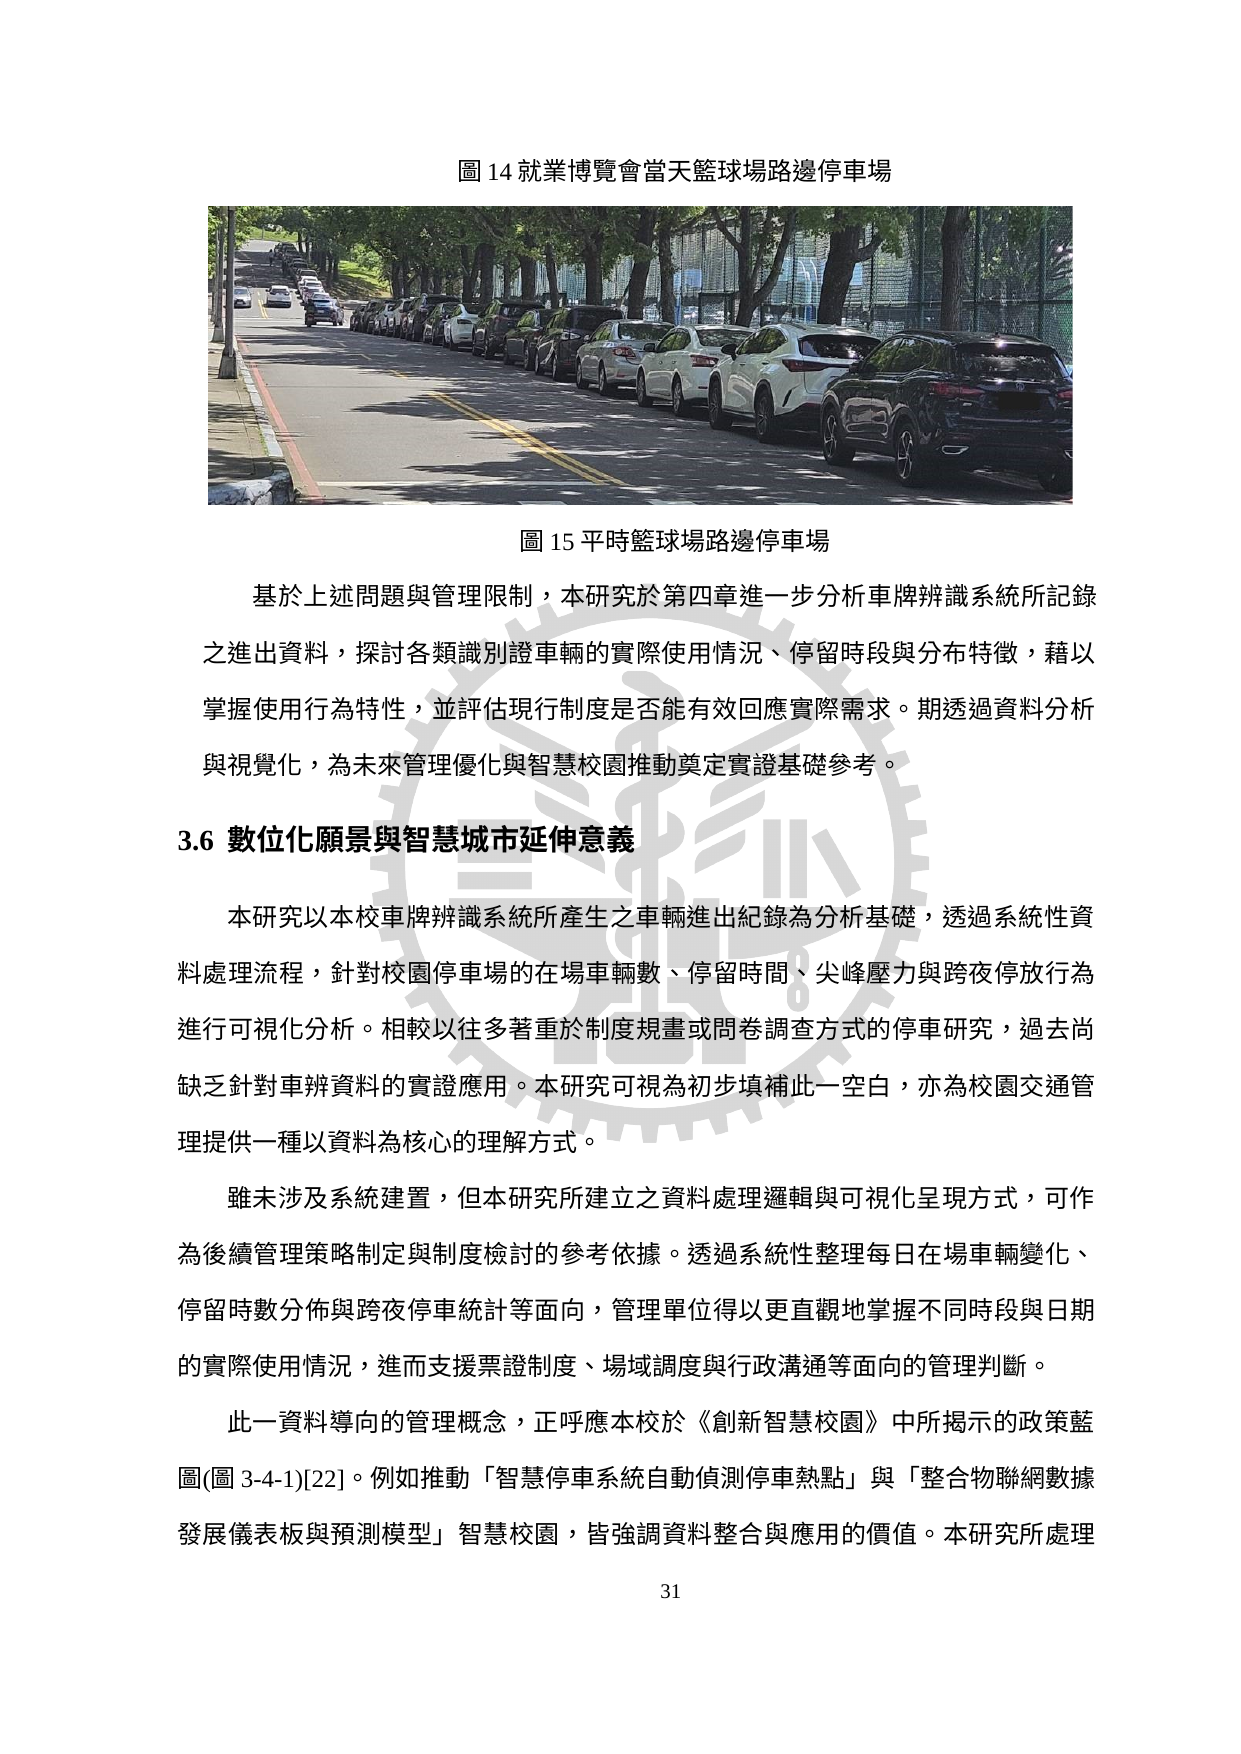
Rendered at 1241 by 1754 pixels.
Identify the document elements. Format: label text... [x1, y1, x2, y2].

subtitle 數位化願景與智慧城市延伸意義 [177, 801, 1097, 876]
text 圖14 就業博覽會當天籃球場路邊停車場 [202, 151, 1097, 188]
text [177, 1402, 1097, 1552]
text 基於上述問題與管理限制，本研究於第四章進一步分析車牌辨識系統所記錄之進出資料，探討各類識別證車輛的實際使用情況、停留時段與分布特徵，藉以掌握使用行為特性，並評估現行制度是否能有效回應實際需求。期透過資料分析與視覺化，為未來管理優化與智慧校園推動奠定實證基礎參考。 [202, 576, 1097, 782]
picture [208, 206, 1073, 505]
text 本研究以本校車牌辨識系統所產生之車輛進出紀錄為分析基礎，透過系統性資料處理流程，針對校園停車場的在場車輛數、停留時間、尖峰壓力與跨夜停放行為進行可視化分析。相較以往多著重於制度規畫或問卷調查方式的停車研究，過去尚缺乏針對車辨資料的實證應用。本研究可視為初步填補此一空白，亦為校園交通管理提供一種以資料為核心的理解方式。 [177, 897, 1097, 1159]
text 雖未涉及系統建置，但本研究所建立之資料處理邏輯與可視化呈現方式，可作為後續管理策略制定與制度檢討的參考依據。透過系統性整理每日在場車輛變化、停留時數分佈與跨夜停車統計等面向，管理單位得以更直觀地掌握不同時段與日期的實際使用情況，進而支援票證制度、場域調度與行政溝通等面向的管理判斷。 [177, 1177, 1097, 1384]
text 圖15 平時籃球場路邊停車場 [202, 521, 1097, 558]
